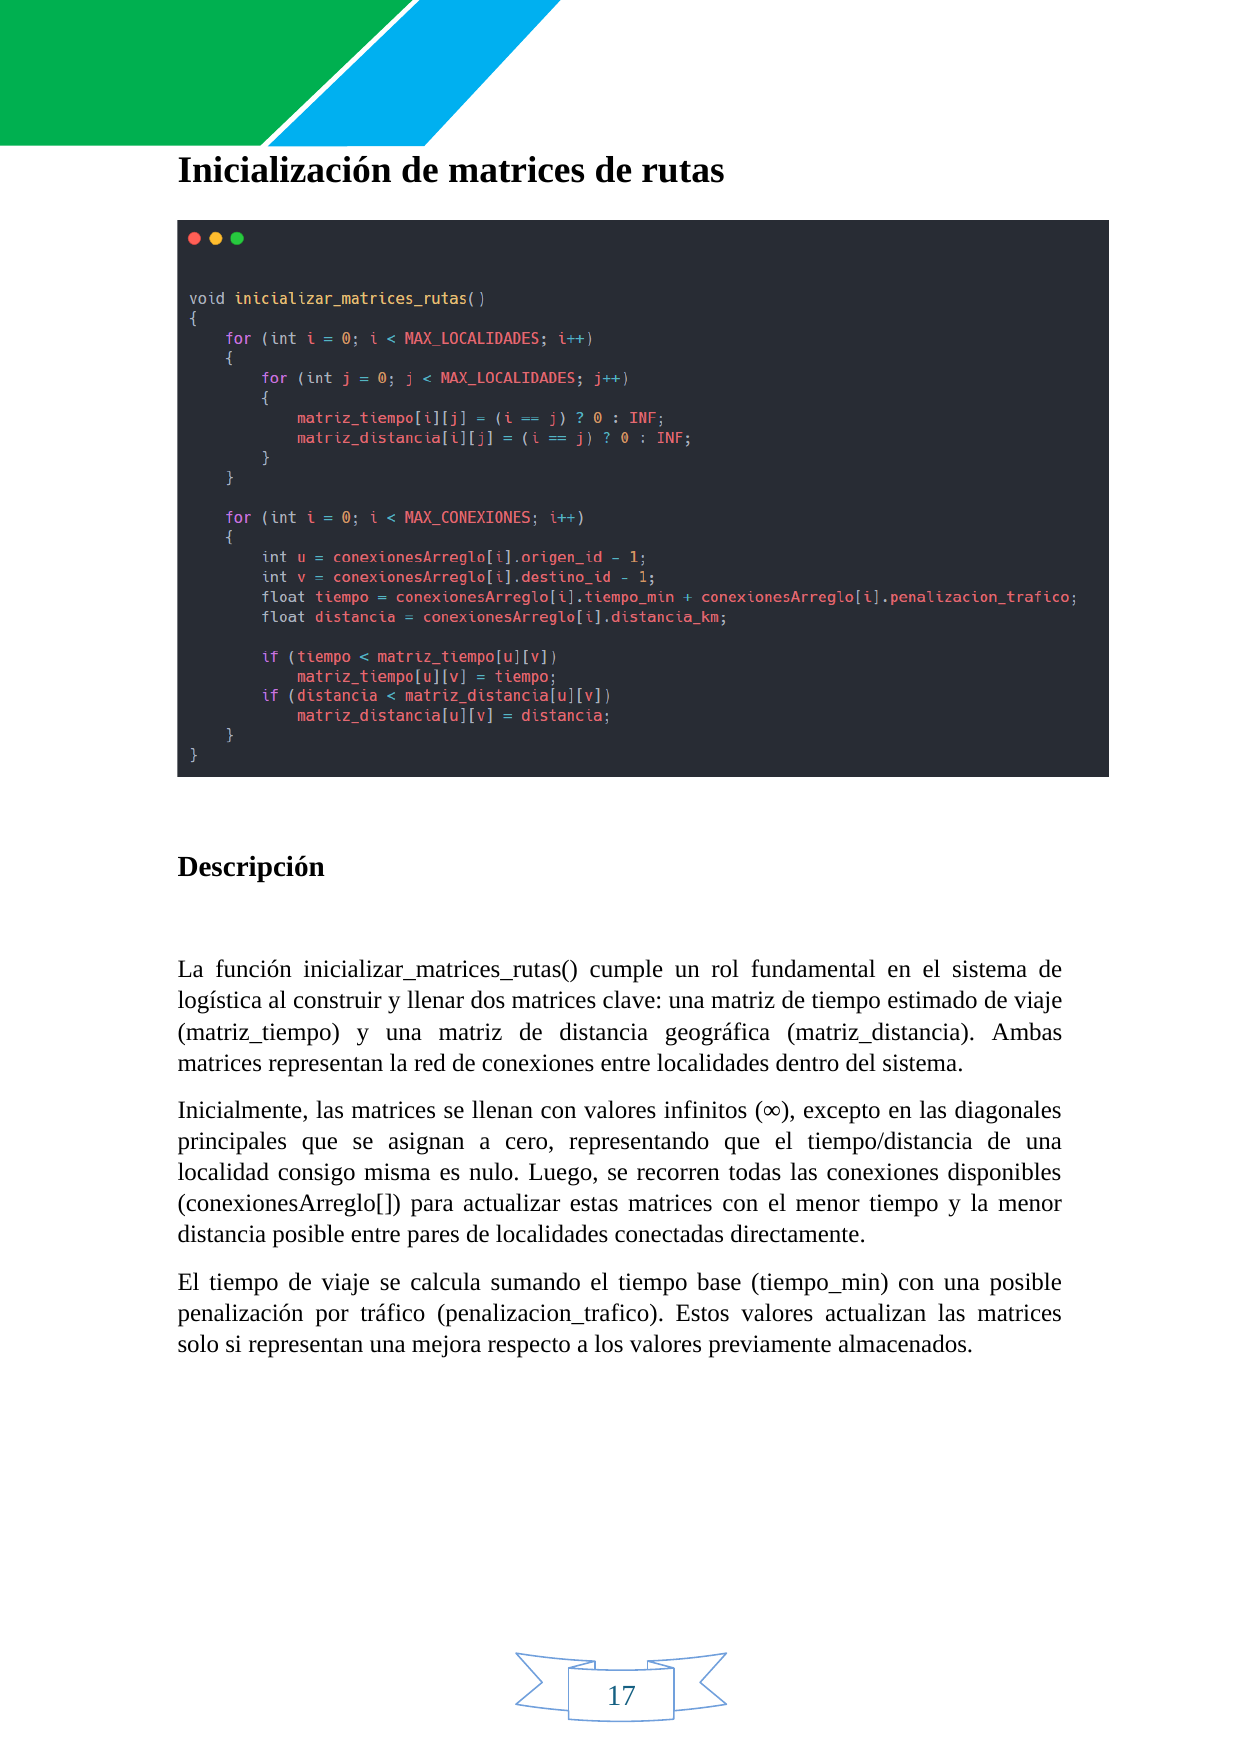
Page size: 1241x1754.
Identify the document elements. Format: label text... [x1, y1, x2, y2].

picture [177, 220, 1109, 777]
text La función inicializar_matrices_rutas() cumple un rol fundamental en el sistema de logística al construir y llenar dos matrices clave: una matriz de tiempo estimado de viaje (matriz_tiempo) y una matriz de distancia geográfica (matriz_distancia). Ambas matrices representan la red de conexiones entre localidades dentro del sistema. [177, 954, 1063, 1076]
text El tiempo de viaje se calcula sumando el tiempo base (tiempo_min) con una posible penalización por tráfico (penalizacion_trafico). Estos valores actualizan las matrices solo si representan una mejora respecto a los valores previamente almacenados. [177, 1267, 1063, 1358]
text Inicialmente, las matrices se llenan con valores infinitos (∞), excepto en las diagonales principales que se asignan a cero, representando que el tiempo/distancia de una localidad consigo misma es nulo. Luego, se recorren todas las conexiones disponibles (conexionesArreglo[]) para actualizar estas matrices con el menor tiempo y la menor distancia posible entre pares de localidades conectadas directamente. [177, 1095, 1063, 1248]
subtitle Inicialización de matrices de rutas [177, 148, 1063, 191]
text Descripción [177, 849, 1063, 882]
